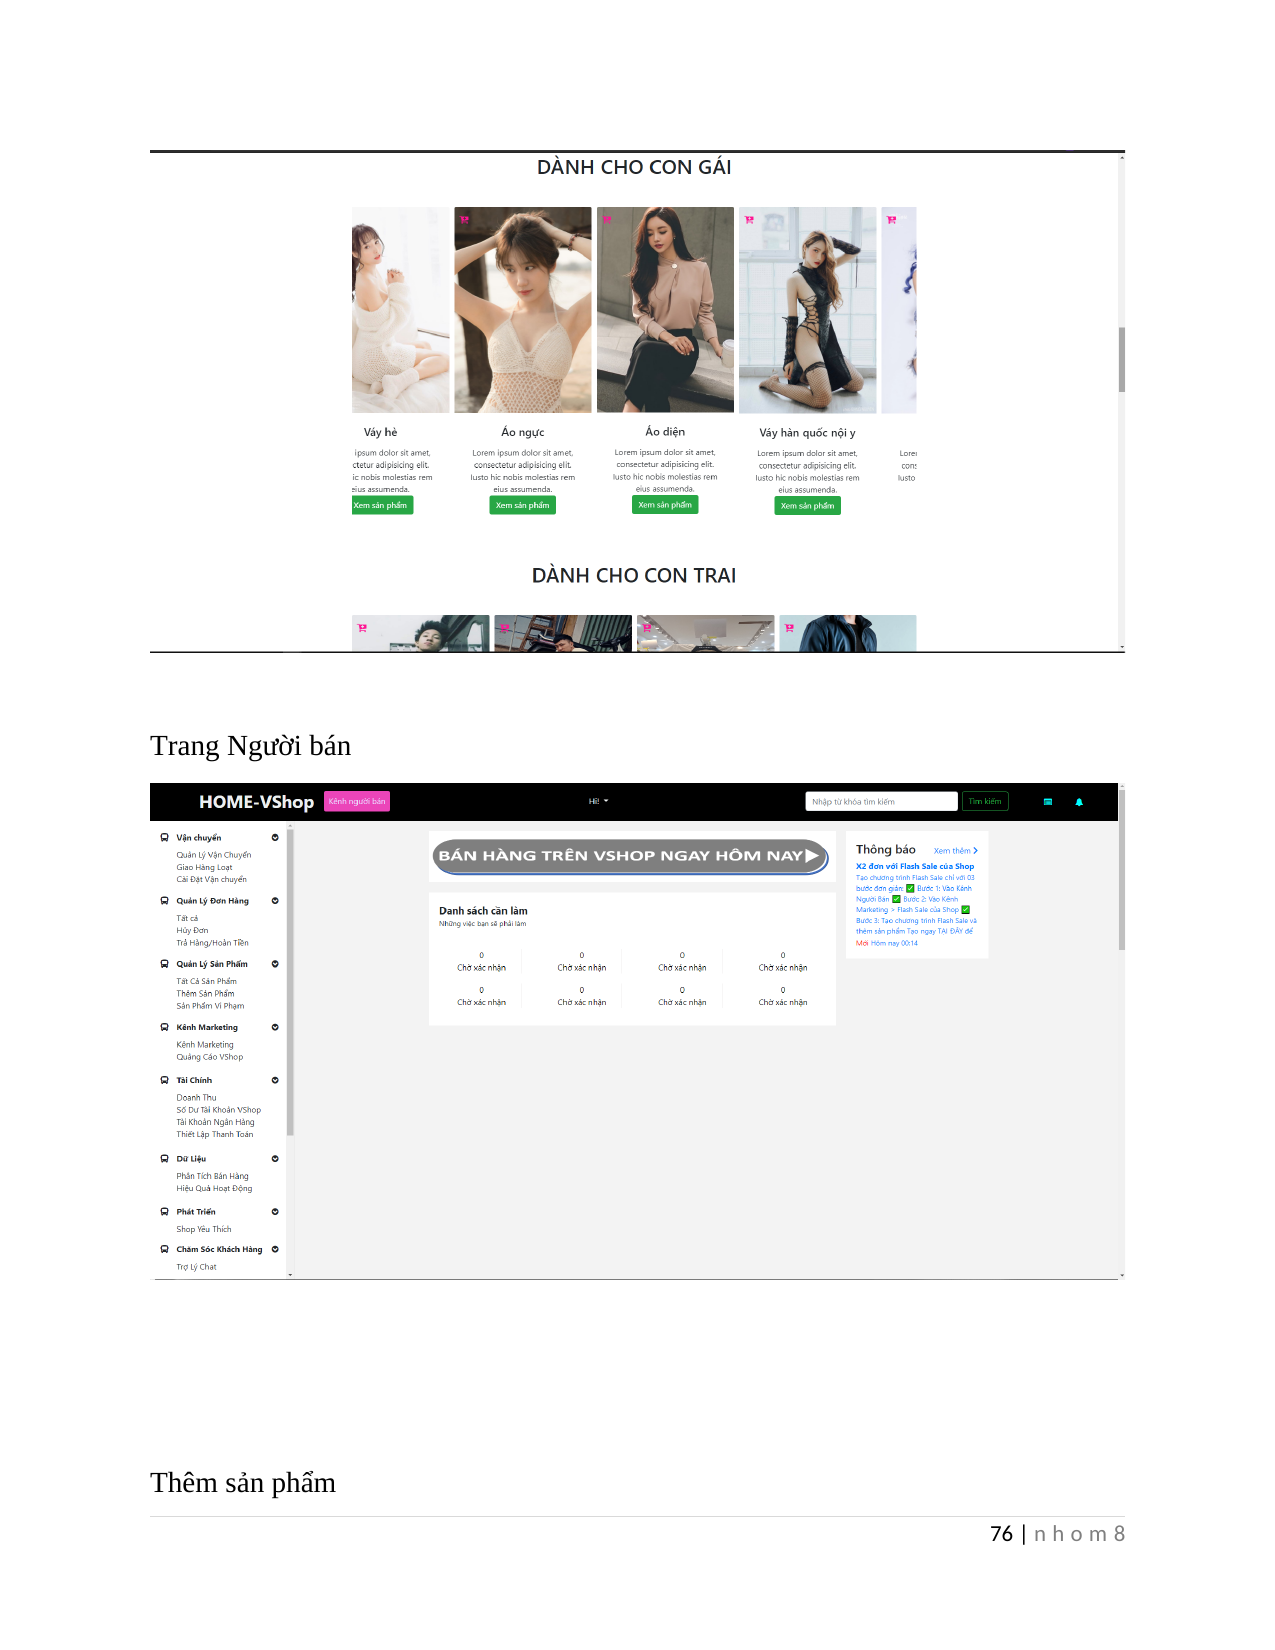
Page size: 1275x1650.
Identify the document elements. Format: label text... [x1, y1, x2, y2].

text Thêm sản phẩm [150, 1466, 1125, 1499]
text Trang Người bán [150, 728, 1125, 762]
picture [150, 150, 1125, 653]
picture [150, 783, 1125, 1280]
